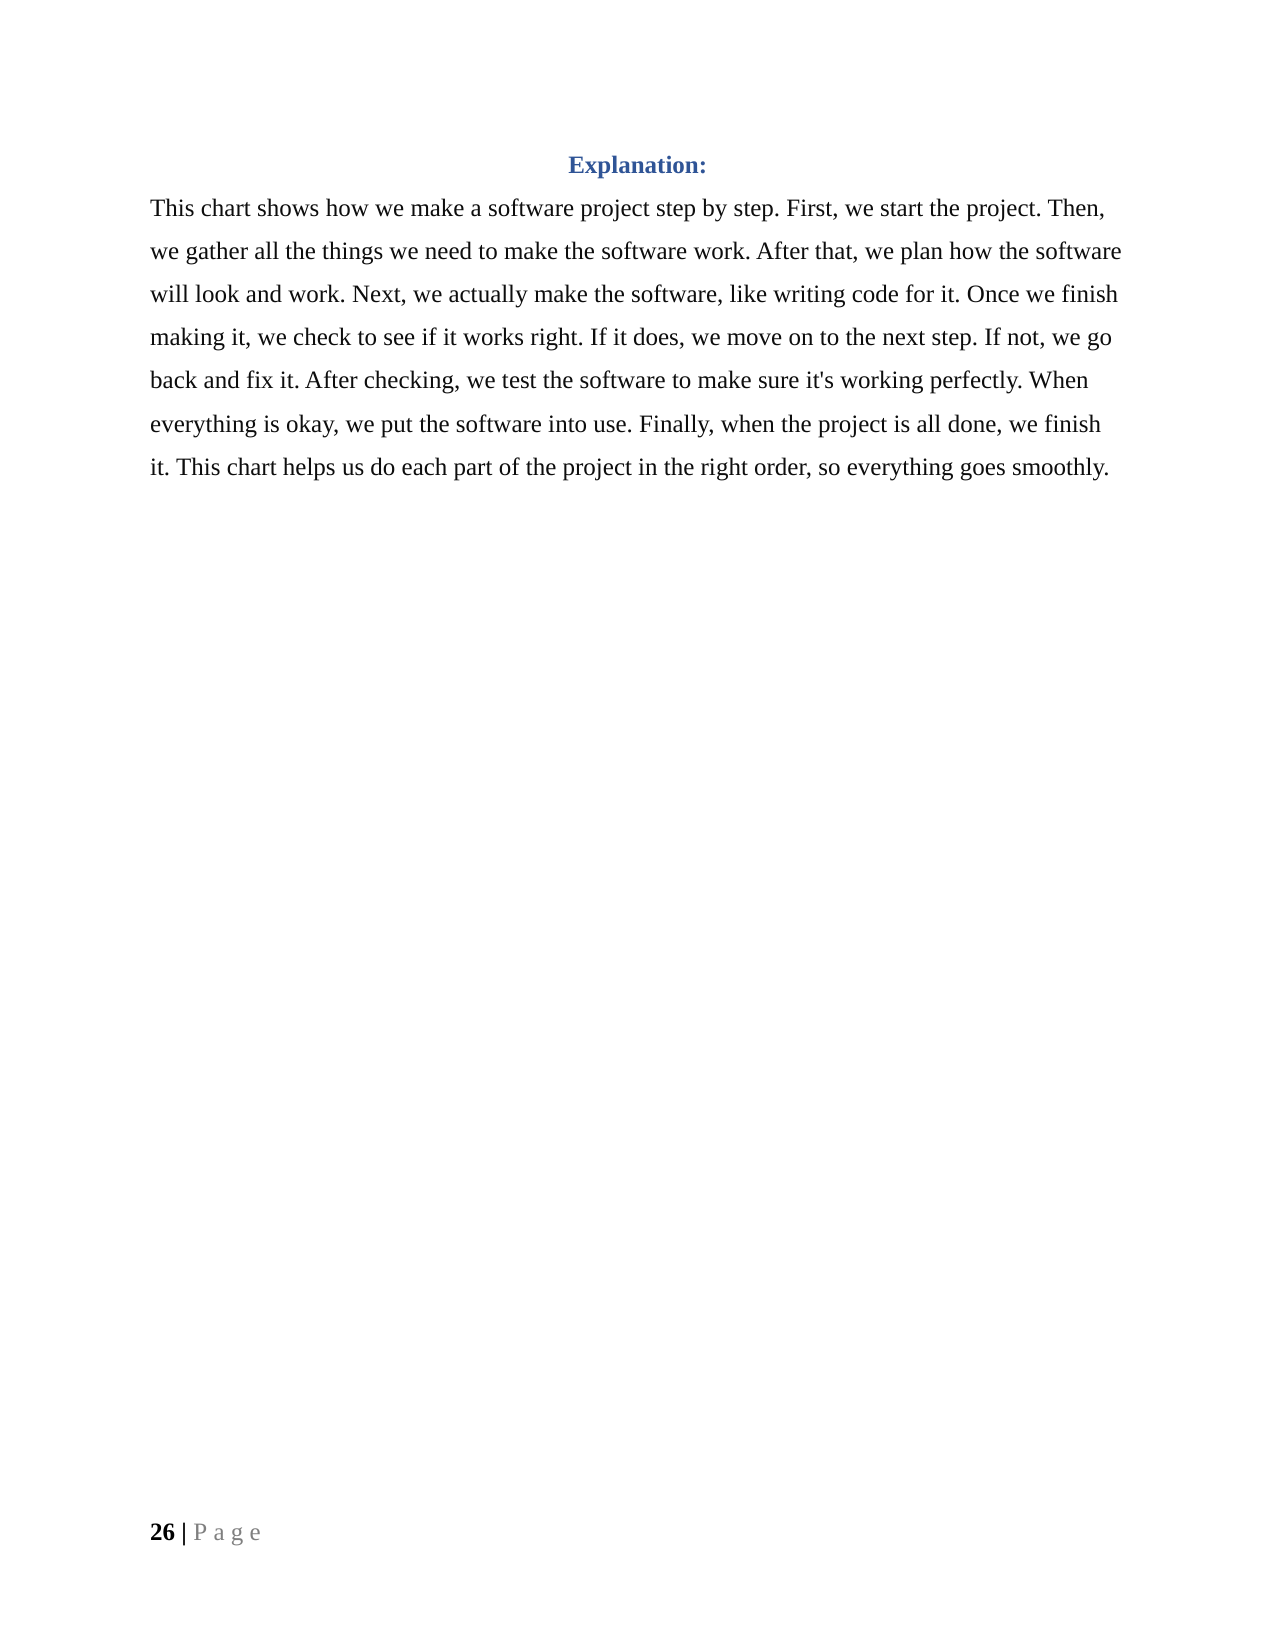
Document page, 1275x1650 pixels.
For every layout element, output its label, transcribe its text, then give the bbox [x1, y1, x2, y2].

text This chart shows how we make a software project step by step. First, we start the project. Then, we gather all the things we need to make the software work. After that, we plan how the software will look and work. Next, we actually make the software, like writing code for it. Once we finish making it, we check to see if it works right. If it does, we move on to the next step. If not, we go back and fix it. After checking, we test the software to make sure it's working perfectly. When everything is okay, we put the software into use. Finally, when the project is all done, we finish it. This chart helps us do each part of the project in the right order, so everything goes smoothly. [150, 193, 1125, 481]
subtitle Explanation: [150, 150, 1125, 179]
